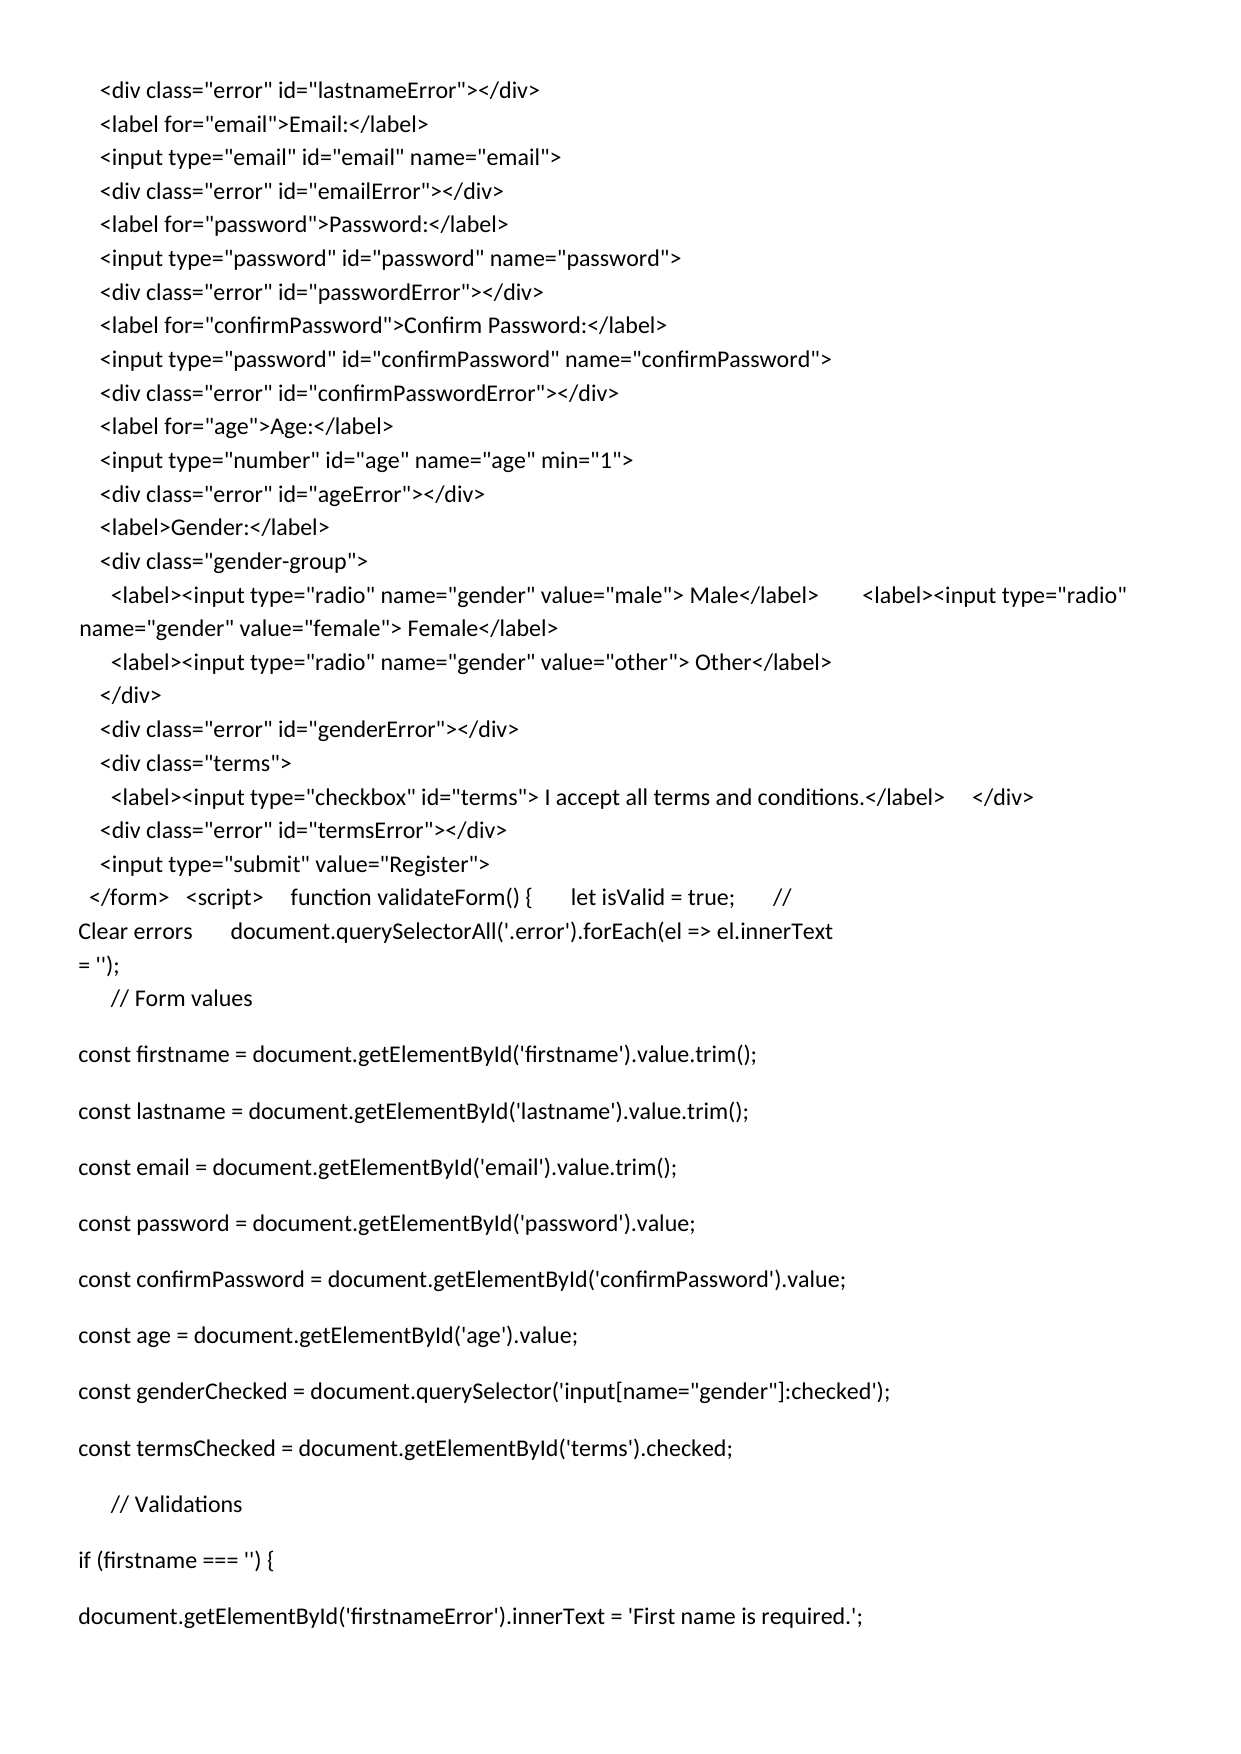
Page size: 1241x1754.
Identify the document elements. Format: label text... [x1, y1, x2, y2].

text const lastname = document.getElementById('lastname').value.trim(); [78, 1096, 1167, 1125]
text </form> <script> function validateForm() { let isValid = true; // [78, 882, 1167, 912]
text <div class="error" id="genderError"></div> [78, 714, 1167, 743]
text // Form values [78, 983, 1167, 1013]
text <div class="error" id="ageError"></div> [78, 479, 1167, 508]
text <div class="gender-group"> [78, 546, 1167, 575]
text if (firstname === '') { [78, 1545, 1167, 1574]
text <input type="password" id="confirmPassword" name="confirmPassword"> [78, 344, 1167, 373]
text document.getElementById('firstnameError').innerText = 'First name is required.'; [78, 1601, 1167, 1630]
text = ''); [78, 950, 1167, 979]
text const confirmPassword = document.getElementById('confirmPassword').value; [78, 1264, 1167, 1293]
text <div class="error" id="passwordError"></div> [78, 277, 1167, 306]
text const age = document.getElementById('age').value; [78, 1320, 1167, 1349]
text <input type="email" id="email" name="email"> [78, 142, 1167, 172]
text const termsChecked = document.getElementById('terms').checked; [78, 1433, 1167, 1462]
text const genderChecked = document.querySelector('input[name="gender"]:checked'); [78, 1376, 1167, 1406]
text const email = document.getElementById('email').value.trim(); [78, 1152, 1167, 1181]
text <div class="terms"> [78, 748, 1167, 777]
text <div class="error" id="confirmPasswordError"></div> [78, 378, 1167, 407]
text <label for="age">Age:</label> [78, 411, 1167, 441]
text <label for="email">Email:</label> [78, 109, 1167, 138]
text <label>Gender:</label> [78, 512, 1167, 542]
text Clear errors document.querySelectorAll('.error').forEach(el => el.innerText [78, 916, 1167, 945]
text <div class="error" id="lastnameError"></div> [78, 75, 1167, 104]
text <label><input type="radio" name="gender" value="male"> Male</label> <label><input type="radio" name="gender" value="female"> Female</label> [78, 580, 1167, 643]
text // Validations [78, 1489, 1167, 1518]
text <label for="confirmPassword">Confirm Password:</label> [78, 311, 1167, 340]
text </div> [78, 681, 1167, 710]
text <label><input type="checkbox" id="terms"> I accept all terms and conditions.</label> </div> [78, 782, 1167, 811]
text <input type="submit" value="Register"> [78, 849, 1167, 878]
text <div class="error" id="termsError"></div> [78, 815, 1167, 844]
text <input type="number" id="age" name="age" min="1"> [78, 445, 1167, 474]
text <label for="password">Password:</label> [78, 209, 1167, 239]
text <div class="error" id="emailError"></div> [78, 176, 1167, 205]
text <label><input type="radio" name="gender" value="other"> Other</label> [78, 647, 1167, 676]
text <input type="password" id="password" name="password"> [78, 243, 1167, 272]
text const password = document.getElementById('password').value; [78, 1208, 1167, 1237]
text const firstname = document.getElementById('firstname').value.trim(); [78, 1039, 1167, 1069]
